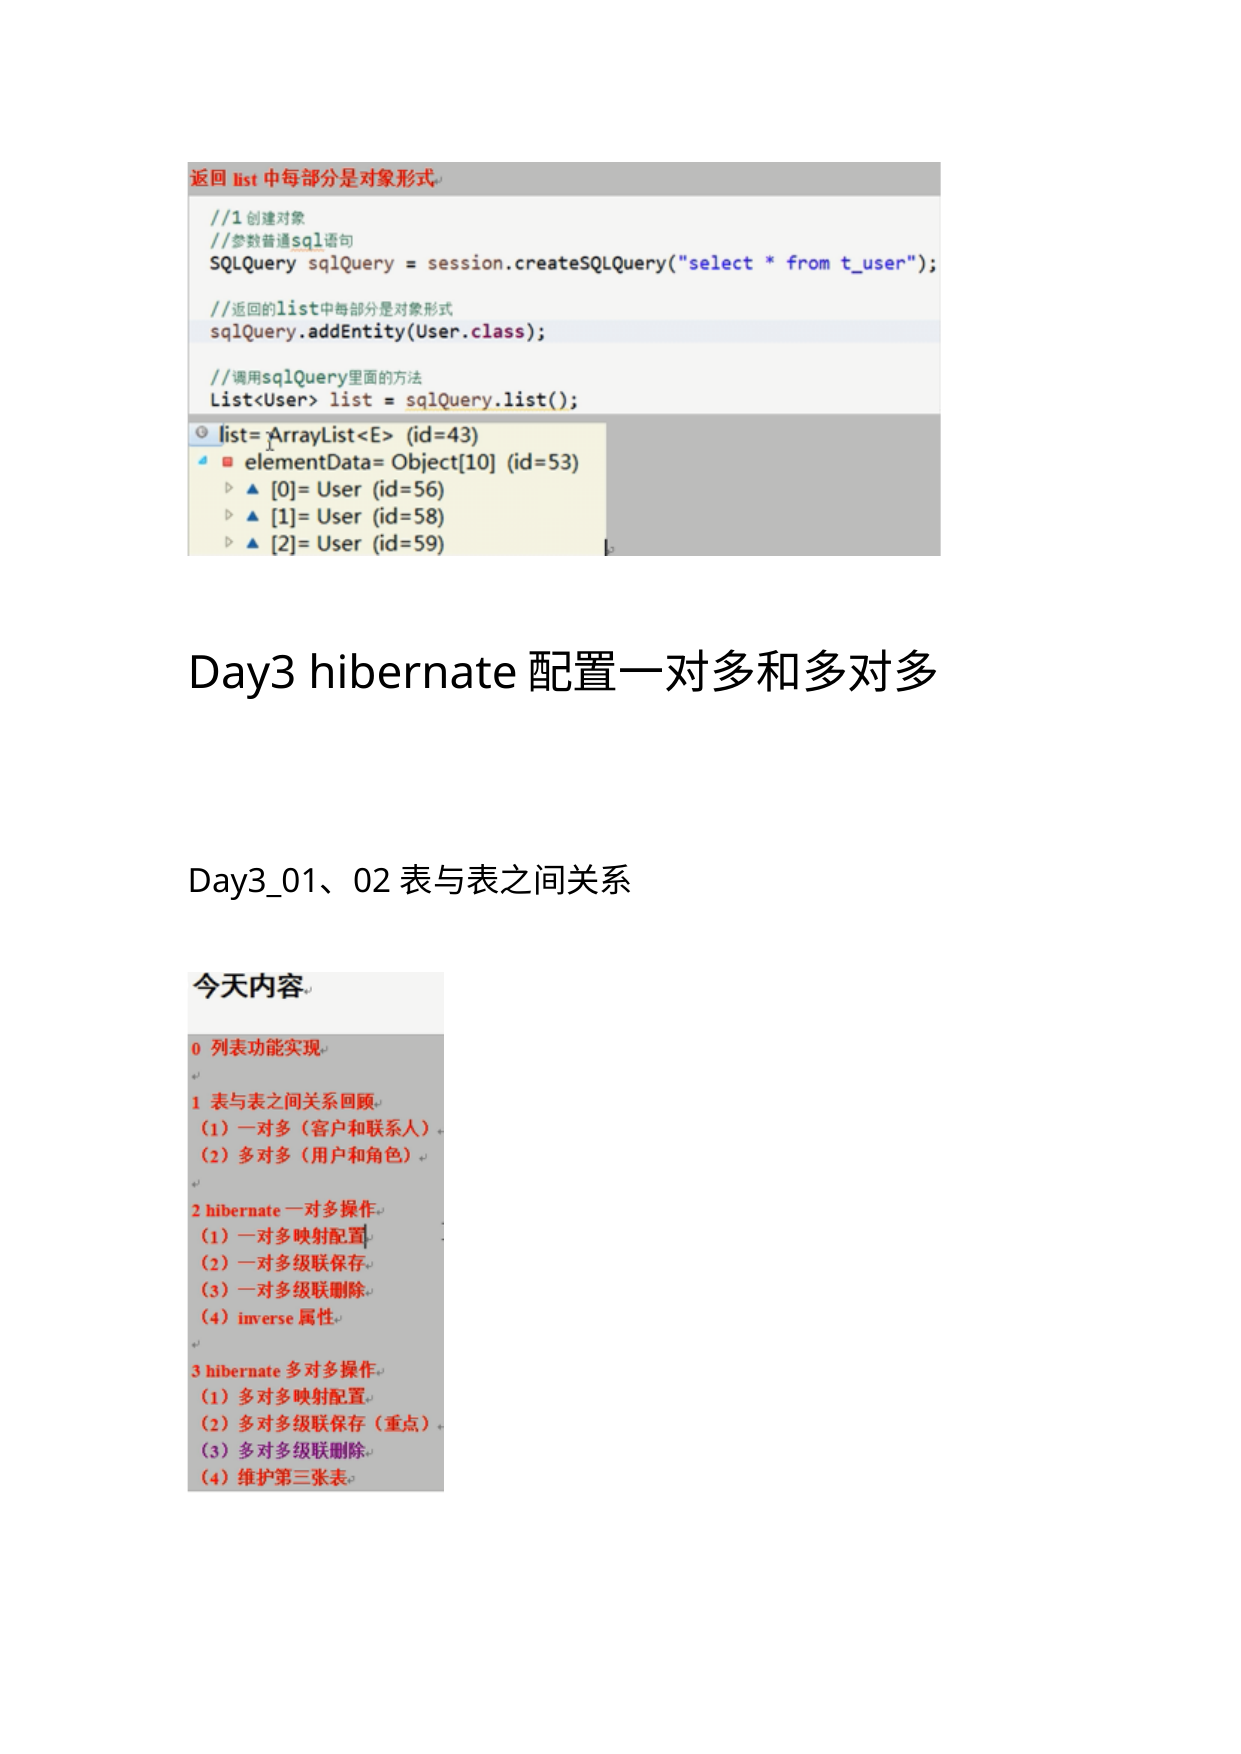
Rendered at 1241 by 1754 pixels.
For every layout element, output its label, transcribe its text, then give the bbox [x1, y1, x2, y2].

subtitle Day3 hibernate配置一对多和多对多 [187, 620, 1053, 717]
subtitle Day3_01、02 表与表之间关系 [187, 846, 1053, 911]
picture [187, 972, 444, 1493]
picture [187, 162, 941, 556]
